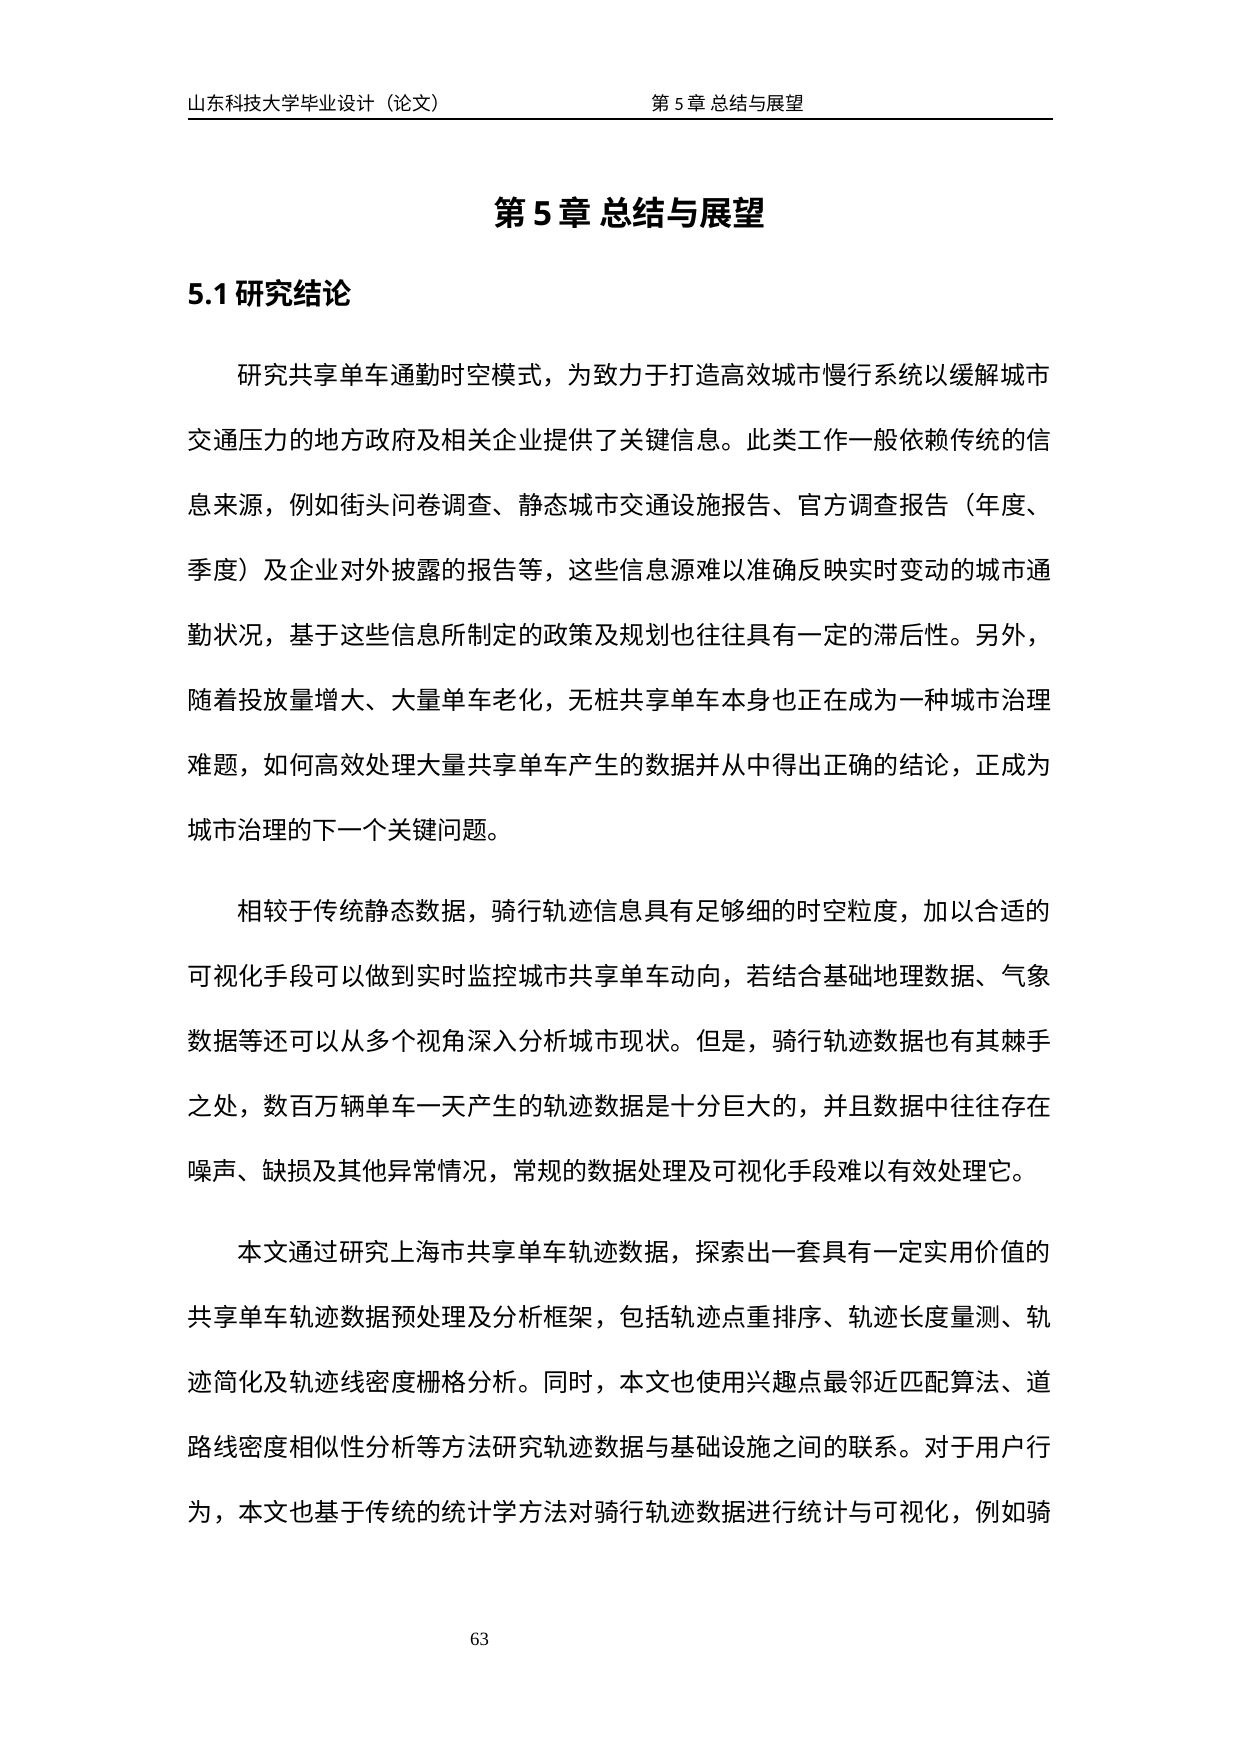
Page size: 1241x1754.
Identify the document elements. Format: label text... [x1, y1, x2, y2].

text 研究共享单车通勤时空模式，为致力于打造高效城市慢行系统以缓解城市交通压力的地方政府及相关企业提供了关键信息。此类工作一般依赖传统的信息来源，例如街头问卷调查、静态城市交通设施报告、官方调查报告（年度、季度）及企业对外披露的报告等，这些信息源难以准确反映实时变动的城市通勤状况，基于这些信息所制定的政策及规划也往往具有一定的滞后性。另外，随着投放量增大、大量单车老化，无桩共享单车本身也正在成为一种城市治理难题，如何高效处理大量共享单车产生的数据并从中得出正确的结论，正成为城市治理的下一个关键问题。 [187, 341, 1053, 861]
list 5.1研究结论 [187, 259, 1053, 324]
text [187, 1218, 1053, 1543]
text 相较于传统静态数据，骑行轨迹信息具有足够细的时空粒度，加以合适的可视化手段可以做到实时监控城市共享单车动向，若结合基础地理数据、气象数据等还可以从多个视角深入分析城市现状。但是，骑行轨迹数据也有其棘手之处，数百万辆单车一天产生的轨迹数据是十分巨大的，并且数据中往往存在噪声、缺损及其他异常情况，常规的数据处理及可视化手段难以有效处理它。 [187, 877, 1053, 1202]
text 第5章 总结与展望 [187, 178, 1053, 243]
